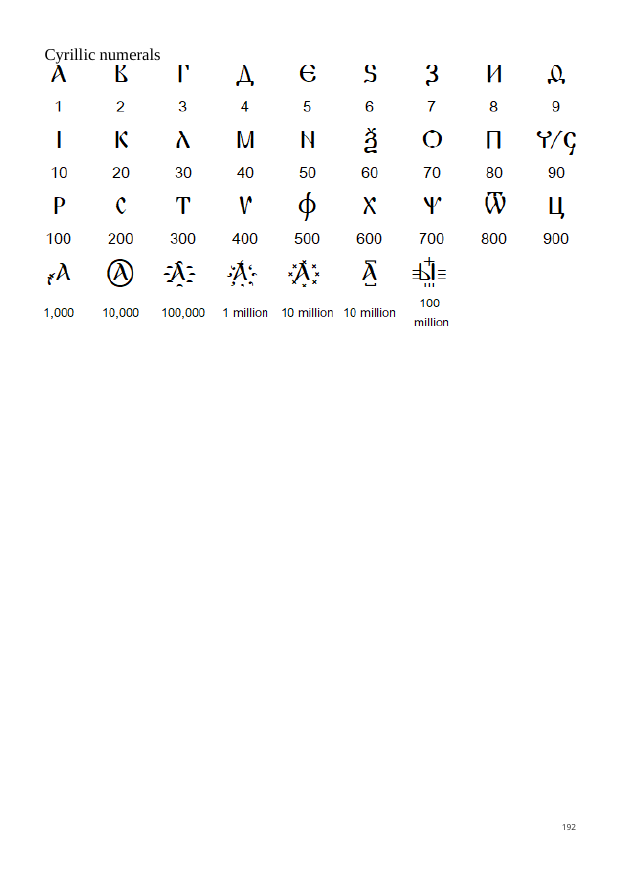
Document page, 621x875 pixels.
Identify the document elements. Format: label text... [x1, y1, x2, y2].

picture [44, 65, 576, 326]
text Cyrillic numerals [44, 44, 576, 63]
